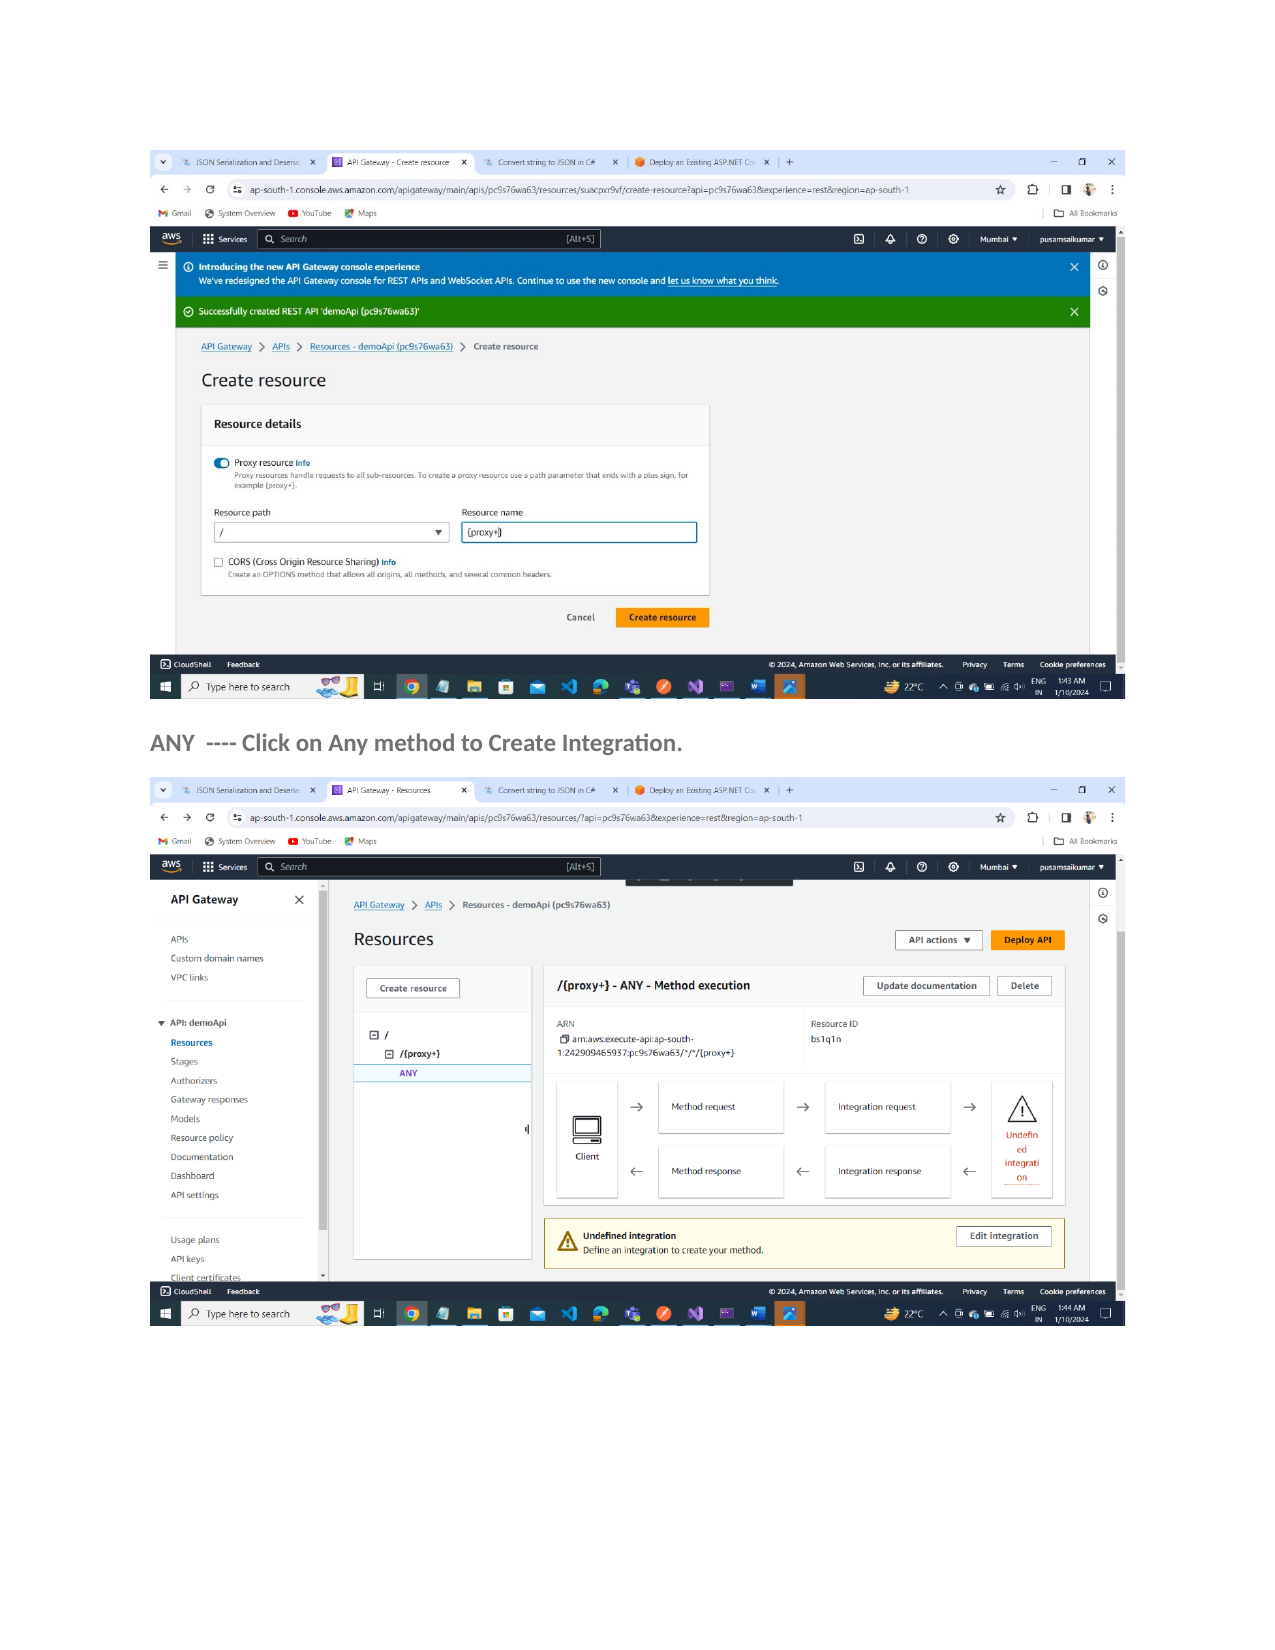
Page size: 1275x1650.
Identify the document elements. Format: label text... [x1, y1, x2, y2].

text ANY ---- Click on Any method to Create Integration. [150, 728, 1125, 758]
picture [150, 150, 1125, 699]
picture [150, 777, 1125, 1326]
